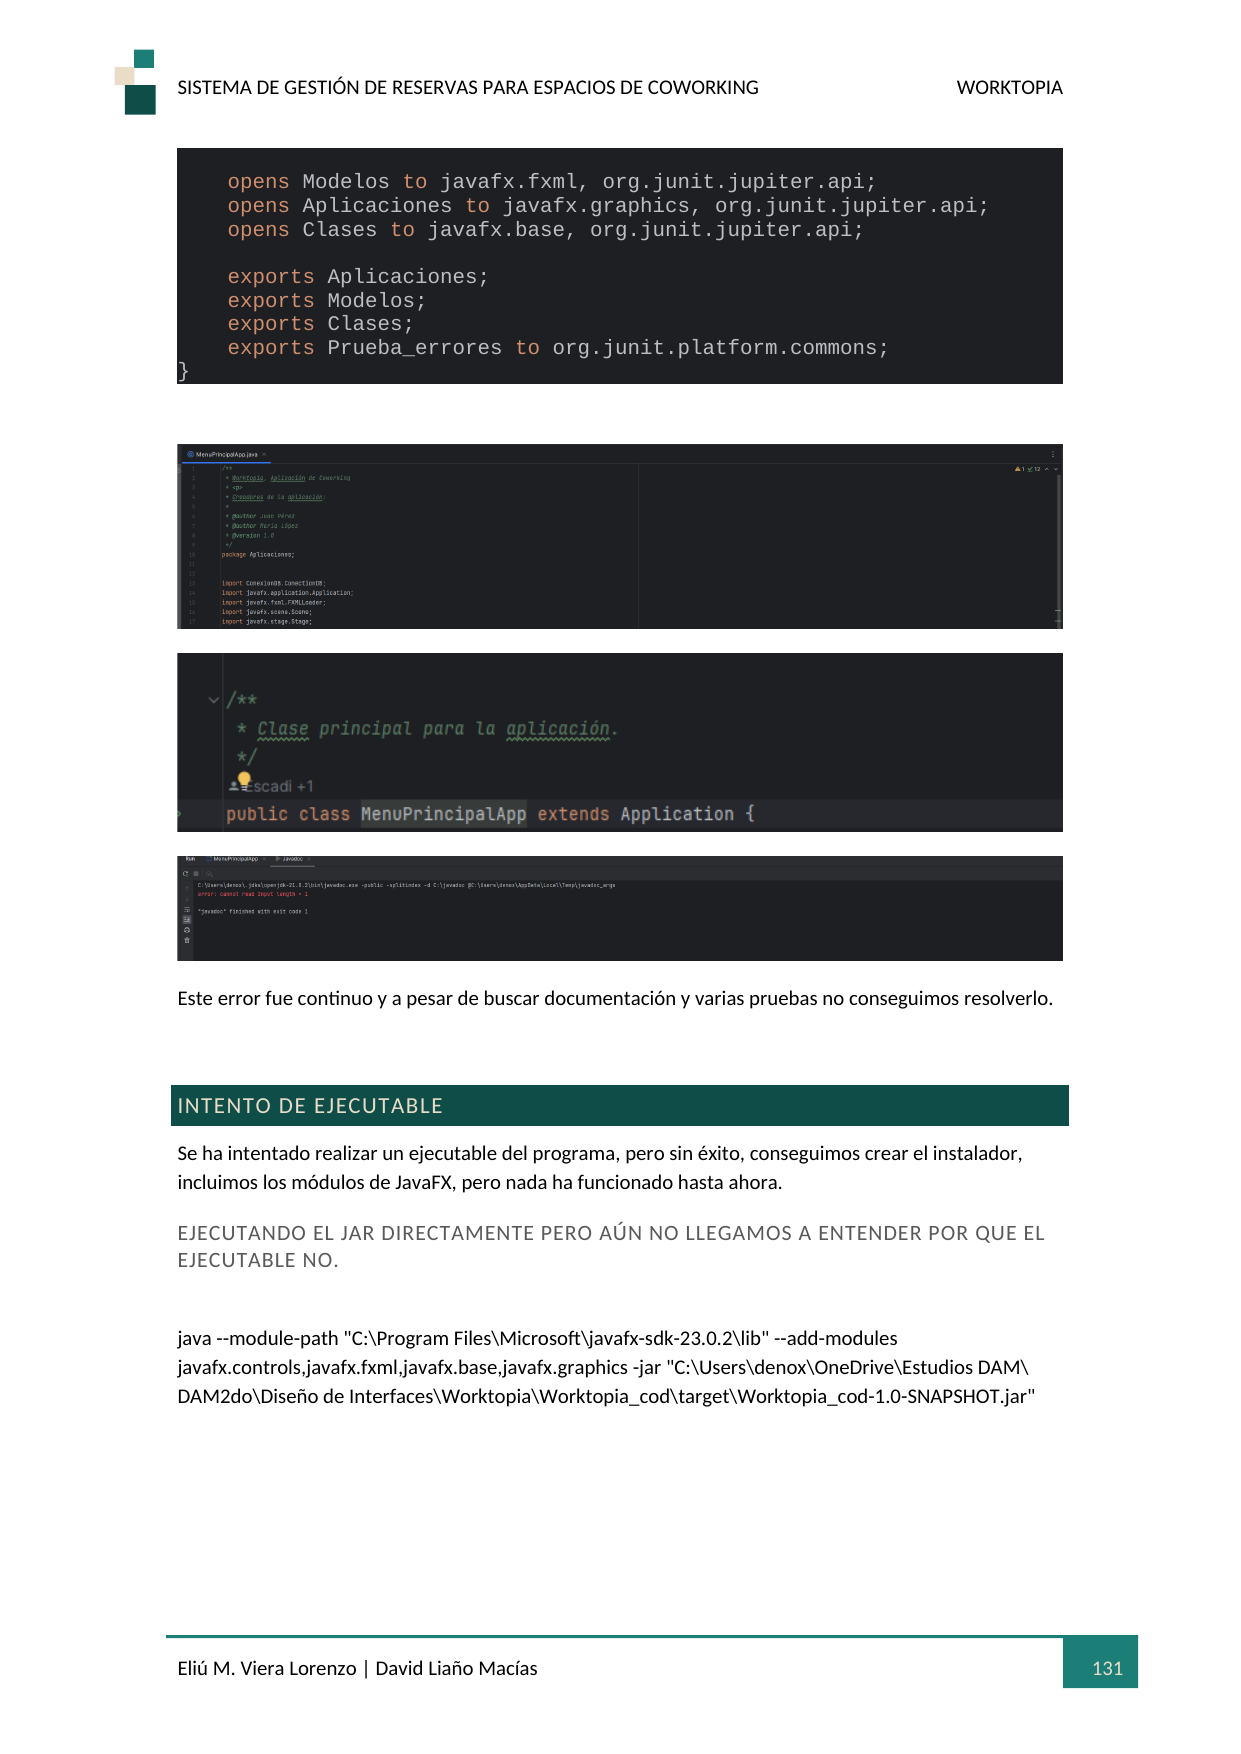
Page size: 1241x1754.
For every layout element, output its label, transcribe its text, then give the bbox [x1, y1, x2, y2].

picture [177, 444, 1063, 629]
text Se ha intentado realizar un ejecutable del programa, pero sin éxito, conseguimos crear el instalador, incluimos los módulos de JavaFX, pero nada ha funcionado hasta ahora. [177, 1140, 1063, 1195]
picture [177, 856, 1063, 961]
text java --module-path "C:\Program Files\Microsoft\javafx-sdk-23.0.2\lib" --add-modules javafx.controls,javafx.fxml,javafx.base,javafx.graphics -jar "C:\Users\denox\OneDrive\Estudios DAM\DAM2do\Diseño de Interfaces\Worktopia\Worktopia_cod\target\Worktopia_cod-1.0-SNAPSHOT.jar" [177, 1325, 1063, 1408]
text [177, 148, 1063, 384]
subtitle Intento de ejecutable [177, 1091, 1063, 1119]
text Este error fue continuo y a pesar de buscar documentación y varias pruebas no conseguimos resolverlo. [177, 985, 1063, 1011]
picture [177, 653, 1063, 832]
subtitle Ejecutando el jar directamente pero aún no llegamos a entender por que el ejecutable no. [177, 1219, 1063, 1273]
